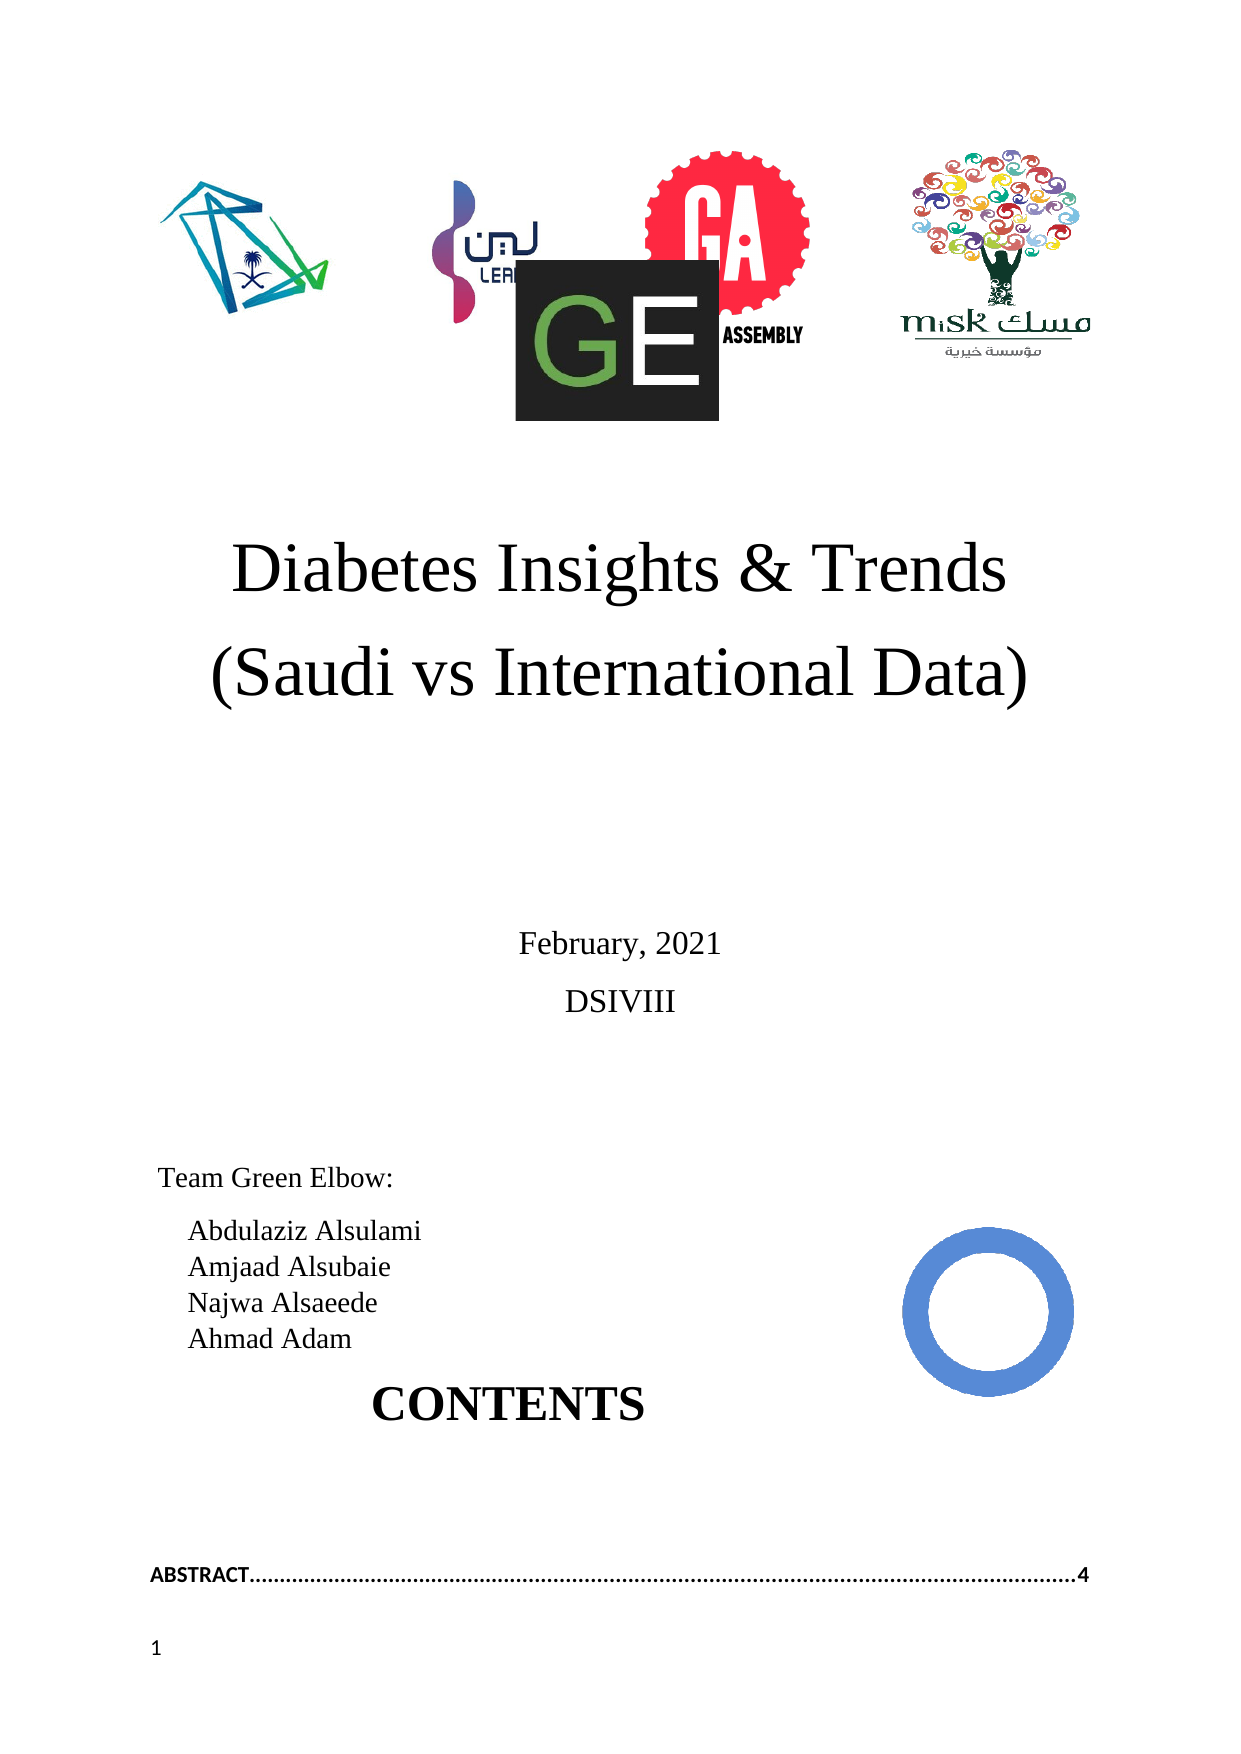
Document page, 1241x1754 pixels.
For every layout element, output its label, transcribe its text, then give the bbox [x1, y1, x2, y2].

text Diabetes Insights & Trends [150, 525, 1090, 606]
text CONTENTS [150, 1374, 1090, 1432]
text Abdulaziz Alsulami [187, 1213, 885, 1246]
text Ahmad Adam [187, 1321, 885, 1355]
text Amjaad Alsubaie [187, 1249, 885, 1282]
text February, 2021 [150, 923, 1090, 961]
text (Saudi vs International Data) [150, 629, 1090, 711]
text Najwa Alsaeede [187, 1285, 885, 1319]
text DSIVIII [150, 981, 1090, 1019]
text Team Green Elbow: [150, 1160, 1090, 1193]
picture [150, 150, 826, 421]
picture [885, 1210, 1091, 1413]
picture [900, 150, 1091, 358]
